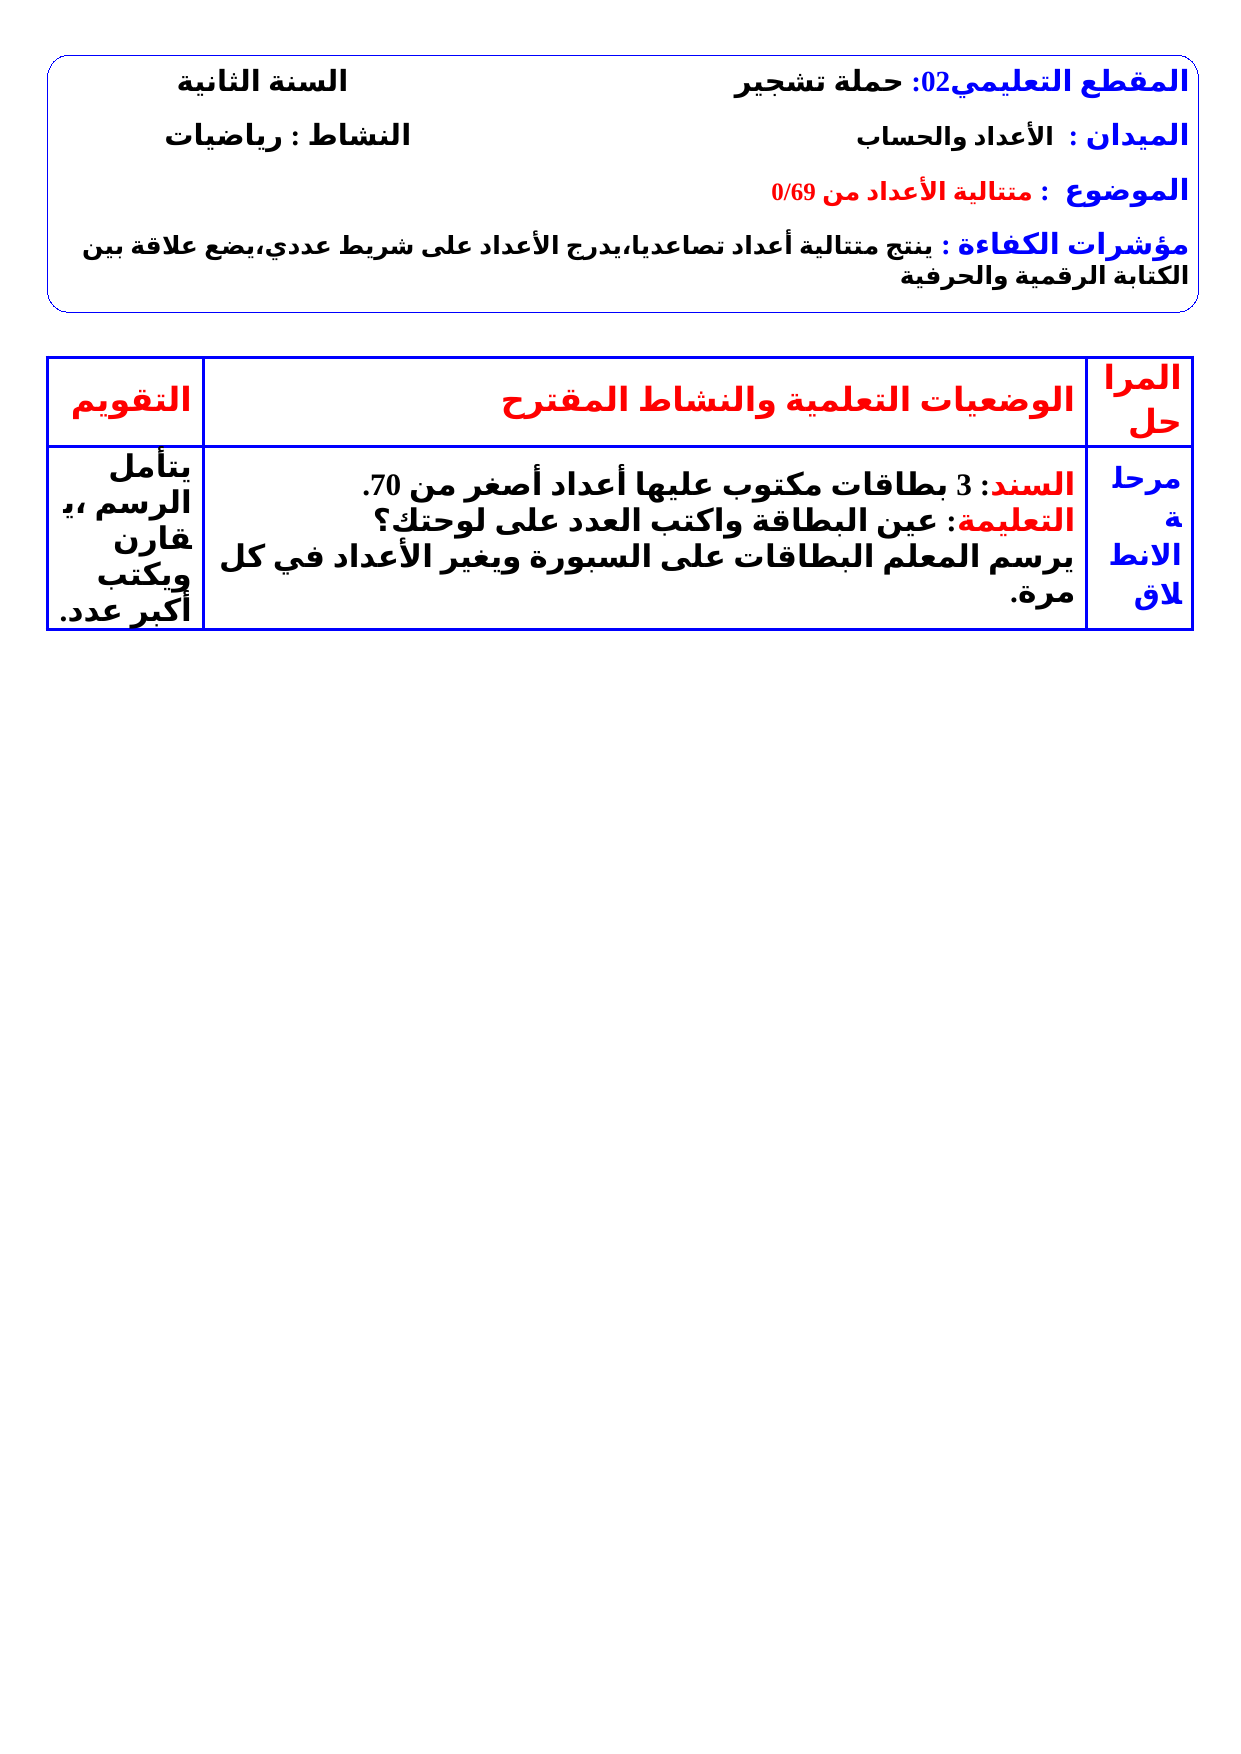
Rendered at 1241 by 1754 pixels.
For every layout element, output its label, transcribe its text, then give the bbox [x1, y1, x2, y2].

table_cell مرحلة الانطلاق [1088, 448, 1191, 628]
table_cell السند: 3 بطاقات مكتوب عليها أعداد أصغر من 70. التعليمة: عين البطاقة واكتب العدد على لوحتك؟ يرسم المعلم البطاقات على السبورة ويغير الأعداد في كل مرة. [205, 448, 1085, 628]
table_cell يتأمل الرسم ،يقارن ويكتب أكبر عدد. [49, 448, 202, 628]
table_header المراحل [1088, 359, 1191, 445]
table_header الوضعيات التعلمية والنشاط المقترح [205, 359, 1085, 445]
table_header التقويم [49, 359, 202, 445]
